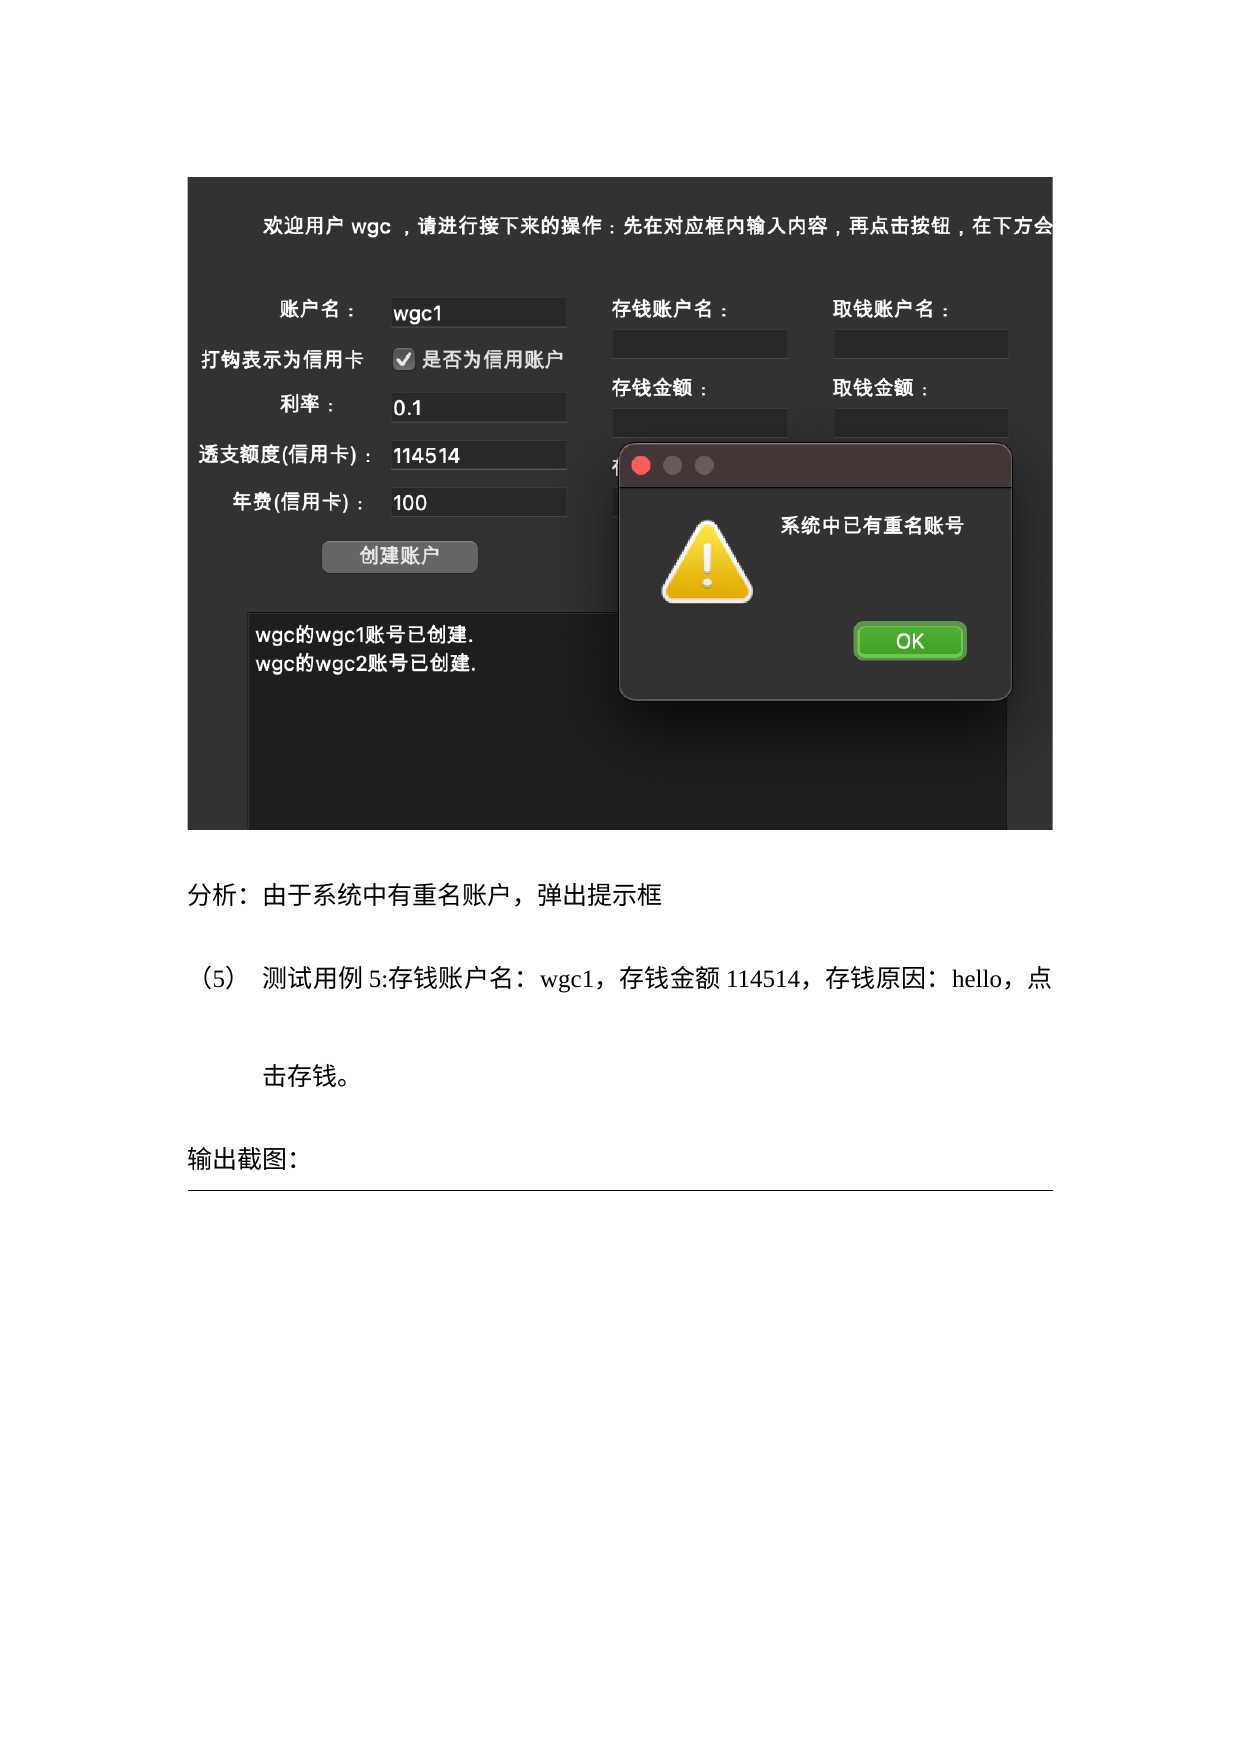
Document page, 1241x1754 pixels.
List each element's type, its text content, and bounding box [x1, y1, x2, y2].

list 测试用例5:存钱账户名：wgc1，存钱金额114514，存钱原因：hello，点击存钱。 [187, 944, 1053, 1107]
text 分析：由于系统中有重名账户，弹出提示框 [187, 861, 1053, 926]
picture [187, 177, 1053, 830]
text 输出截图： [187, 1125, 1053, 1191]
